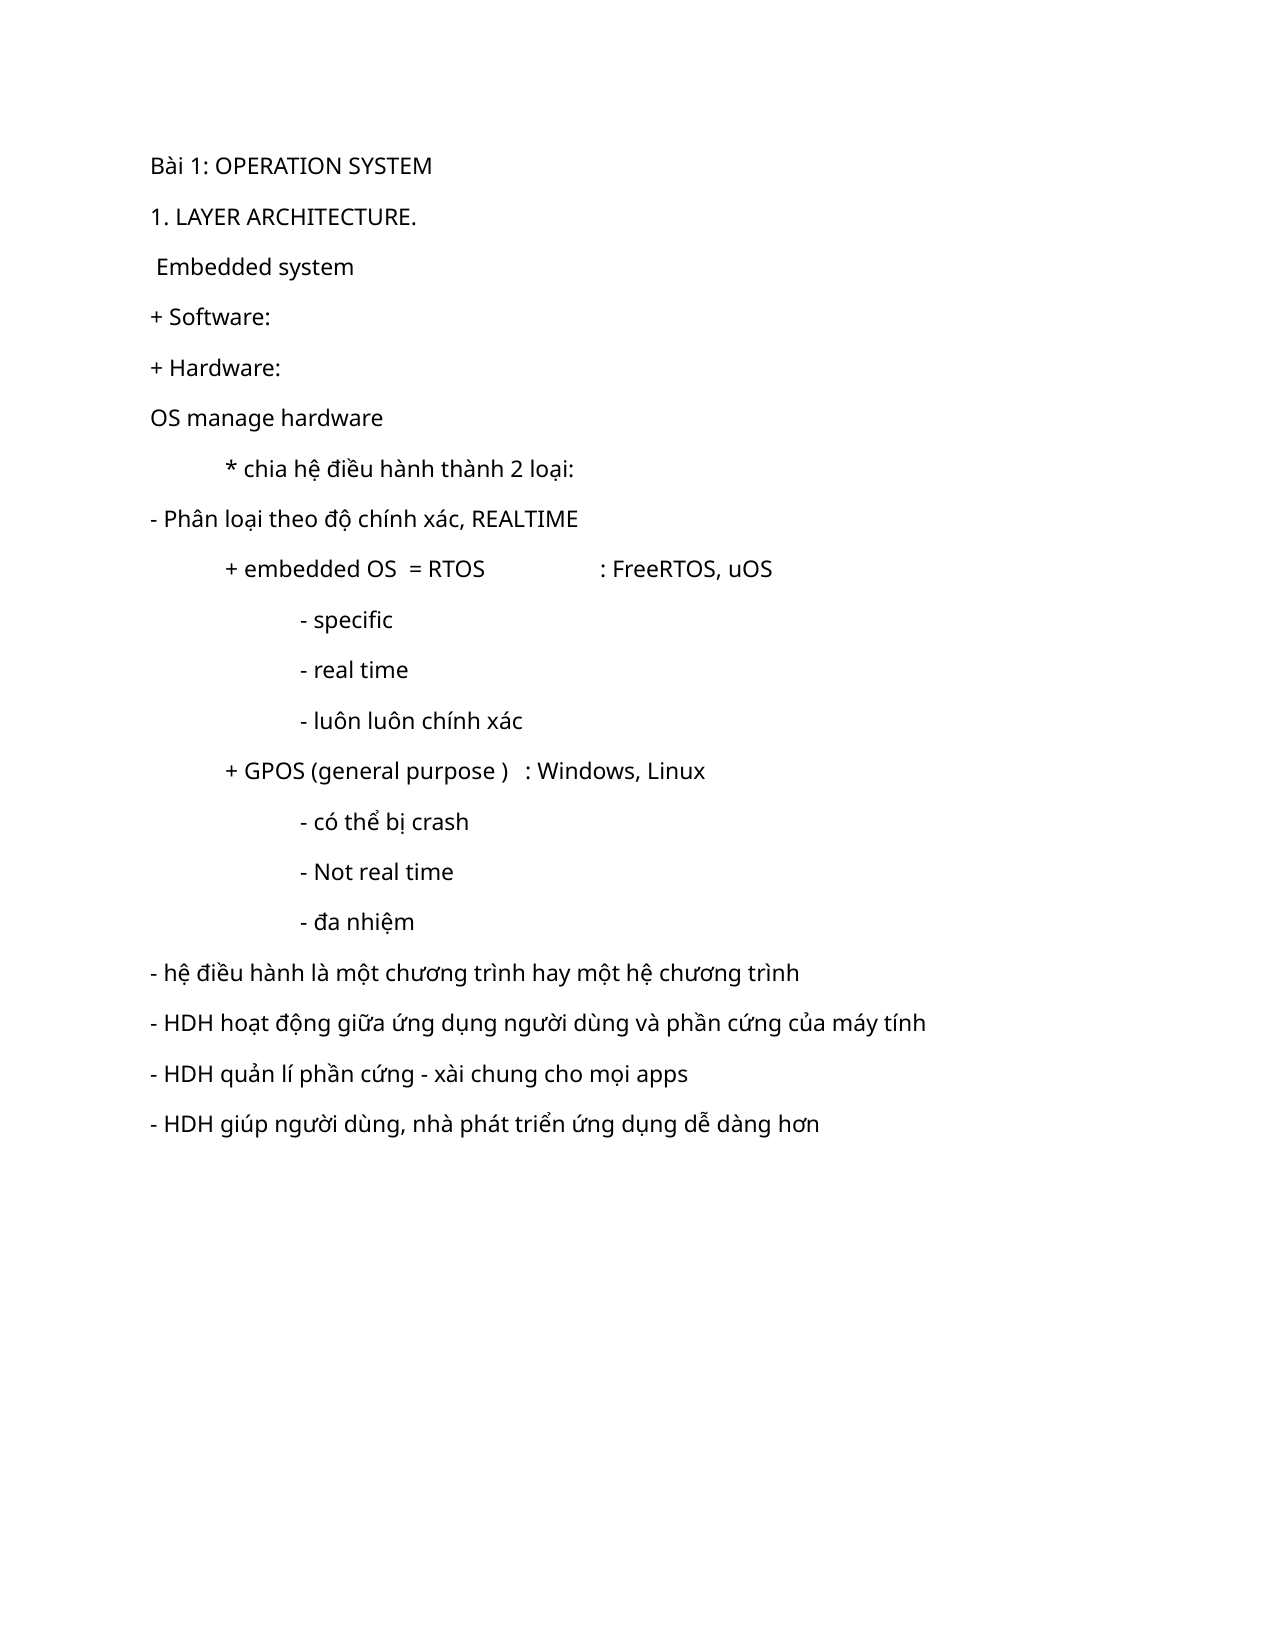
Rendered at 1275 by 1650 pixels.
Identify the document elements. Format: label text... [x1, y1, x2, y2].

text * chia hệ điều hành thành 2 loại: [150, 452, 1125, 484]
text - đa nhiệm [150, 906, 1125, 937]
text - hệ điều hành là một chương trình hay một hệ chương trình [150, 957, 1125, 988]
text - specific [150, 604, 1125, 635]
text - Phân loại theo độ chính xác, REALTIME [150, 503, 1125, 534]
text Embedded system [150, 251, 1125, 282]
text + Software: [150, 301, 1125, 332]
text + Hardware: [150, 352, 1125, 383]
text OS manage hardware [150, 402, 1125, 433]
text - HDH hoạt động giữa ứng dụng người dùng và phần cứng của máy tính [150, 1007, 1125, 1038]
text - HDH giúp người dùng, nhà phát triển ứng dụng dễ dàng hơn [150, 1108, 1125, 1139]
text - luôn luôn chính xác [150, 704, 1125, 736]
text + GPOS (general purpose ) : Windows, Linux [150, 755, 1125, 786]
text - real time [150, 654, 1125, 685]
text + embedded OS = RTOS : FreeRTOS, uOS [150, 553, 1125, 584]
text - HDH quản lí phần cứng - xài chung cho mọi apps [150, 1057, 1125, 1089]
text - Not real time [150, 856, 1125, 887]
text Bài 1: OPERATION SYSTEM [150, 150, 1125, 181]
text - có thể bị crash [150, 805, 1125, 837]
text 1. LAYER ARCHITECTURE. [150, 200, 1125, 232]
